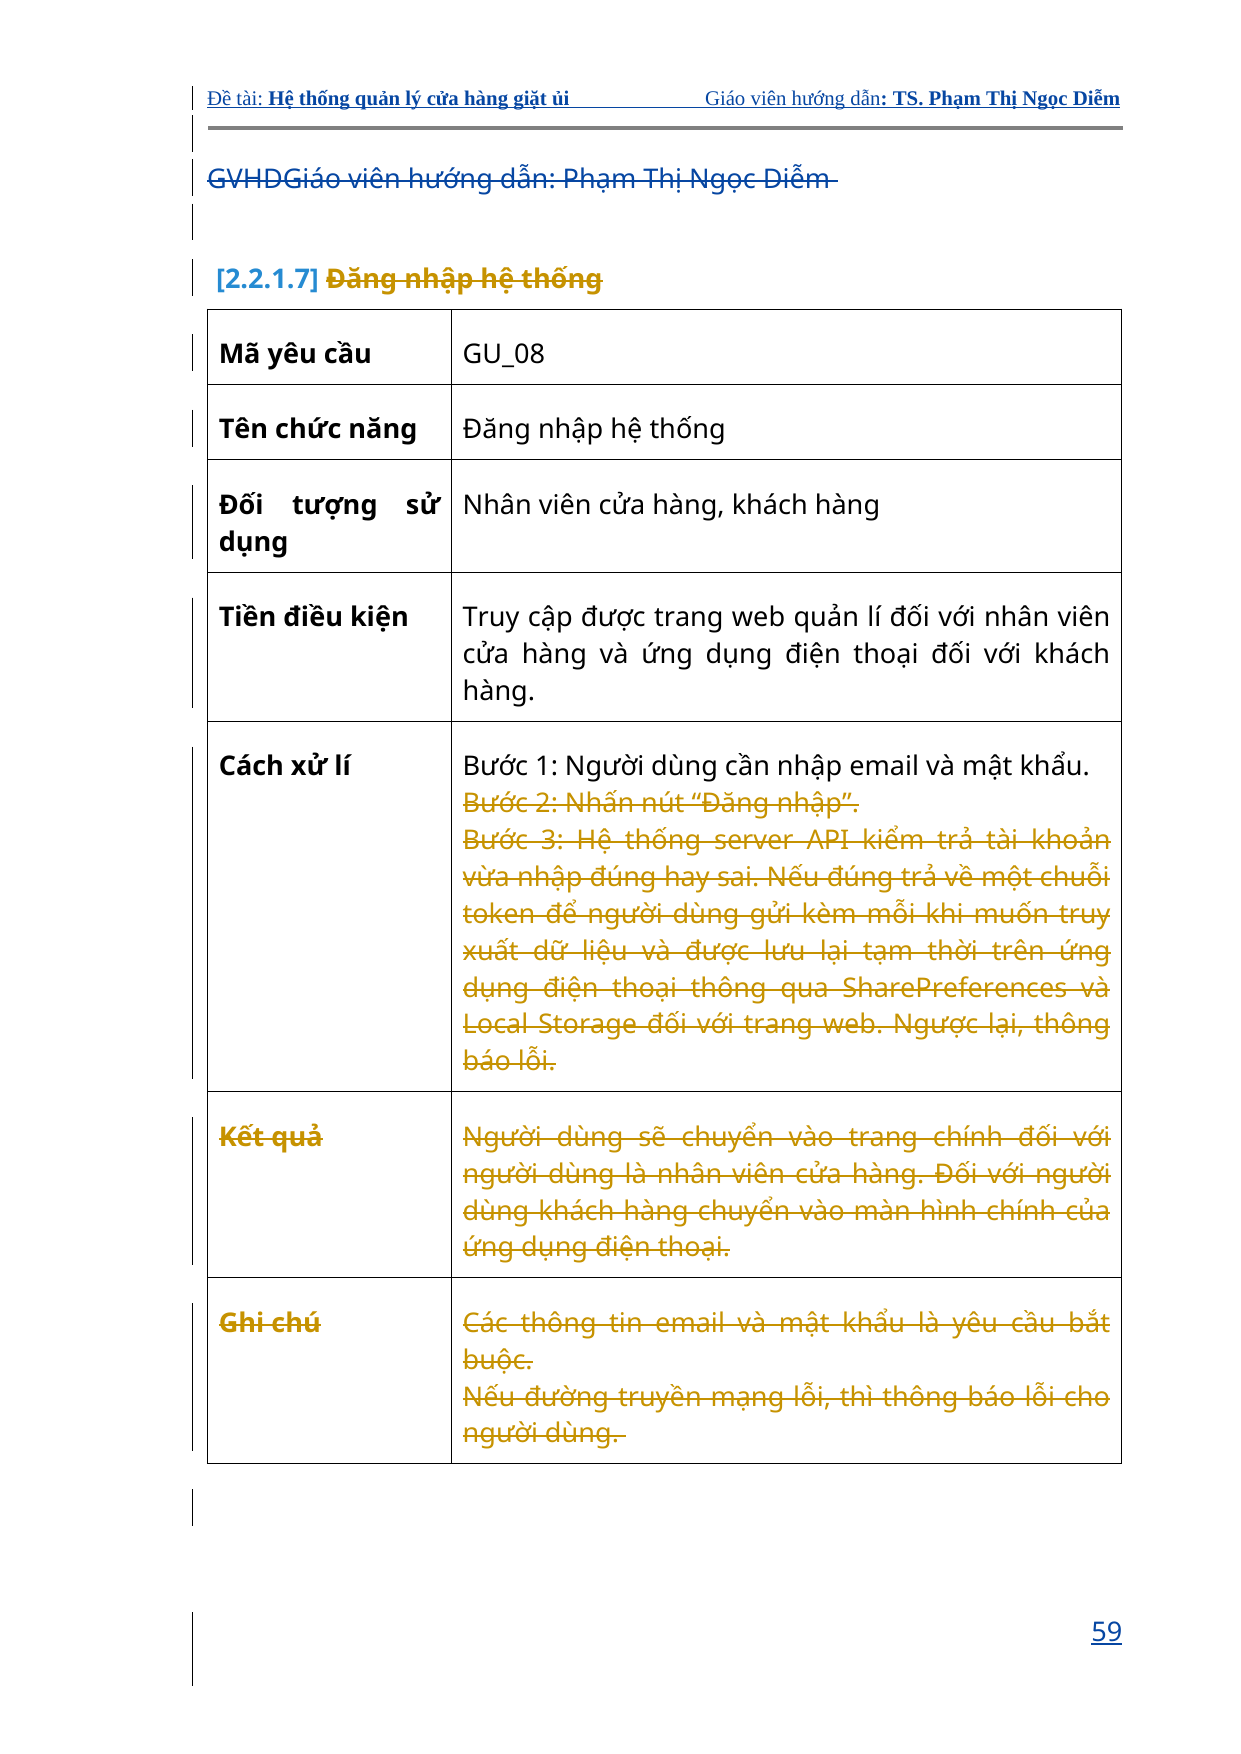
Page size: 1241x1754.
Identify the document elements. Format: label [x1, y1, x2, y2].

table_cell [208, 460, 451, 572]
table_cell [452, 722, 1121, 1091]
table_cell [452, 573, 1121, 721]
table_cell [208, 1278, 451, 1463]
table_cell [452, 1278, 1121, 1463]
table_cell [208, 722, 451, 1091]
table_cell [452, 385, 1121, 459]
table_cell [452, 1092, 1121, 1277]
table_cell [208, 1092, 451, 1277]
table_header [452, 310, 1121, 384]
table_cell [208, 573, 451, 721]
table_cell [452, 460, 1121, 572]
table_cell [208, 385, 451, 459]
table_header [208, 310, 451, 384]
